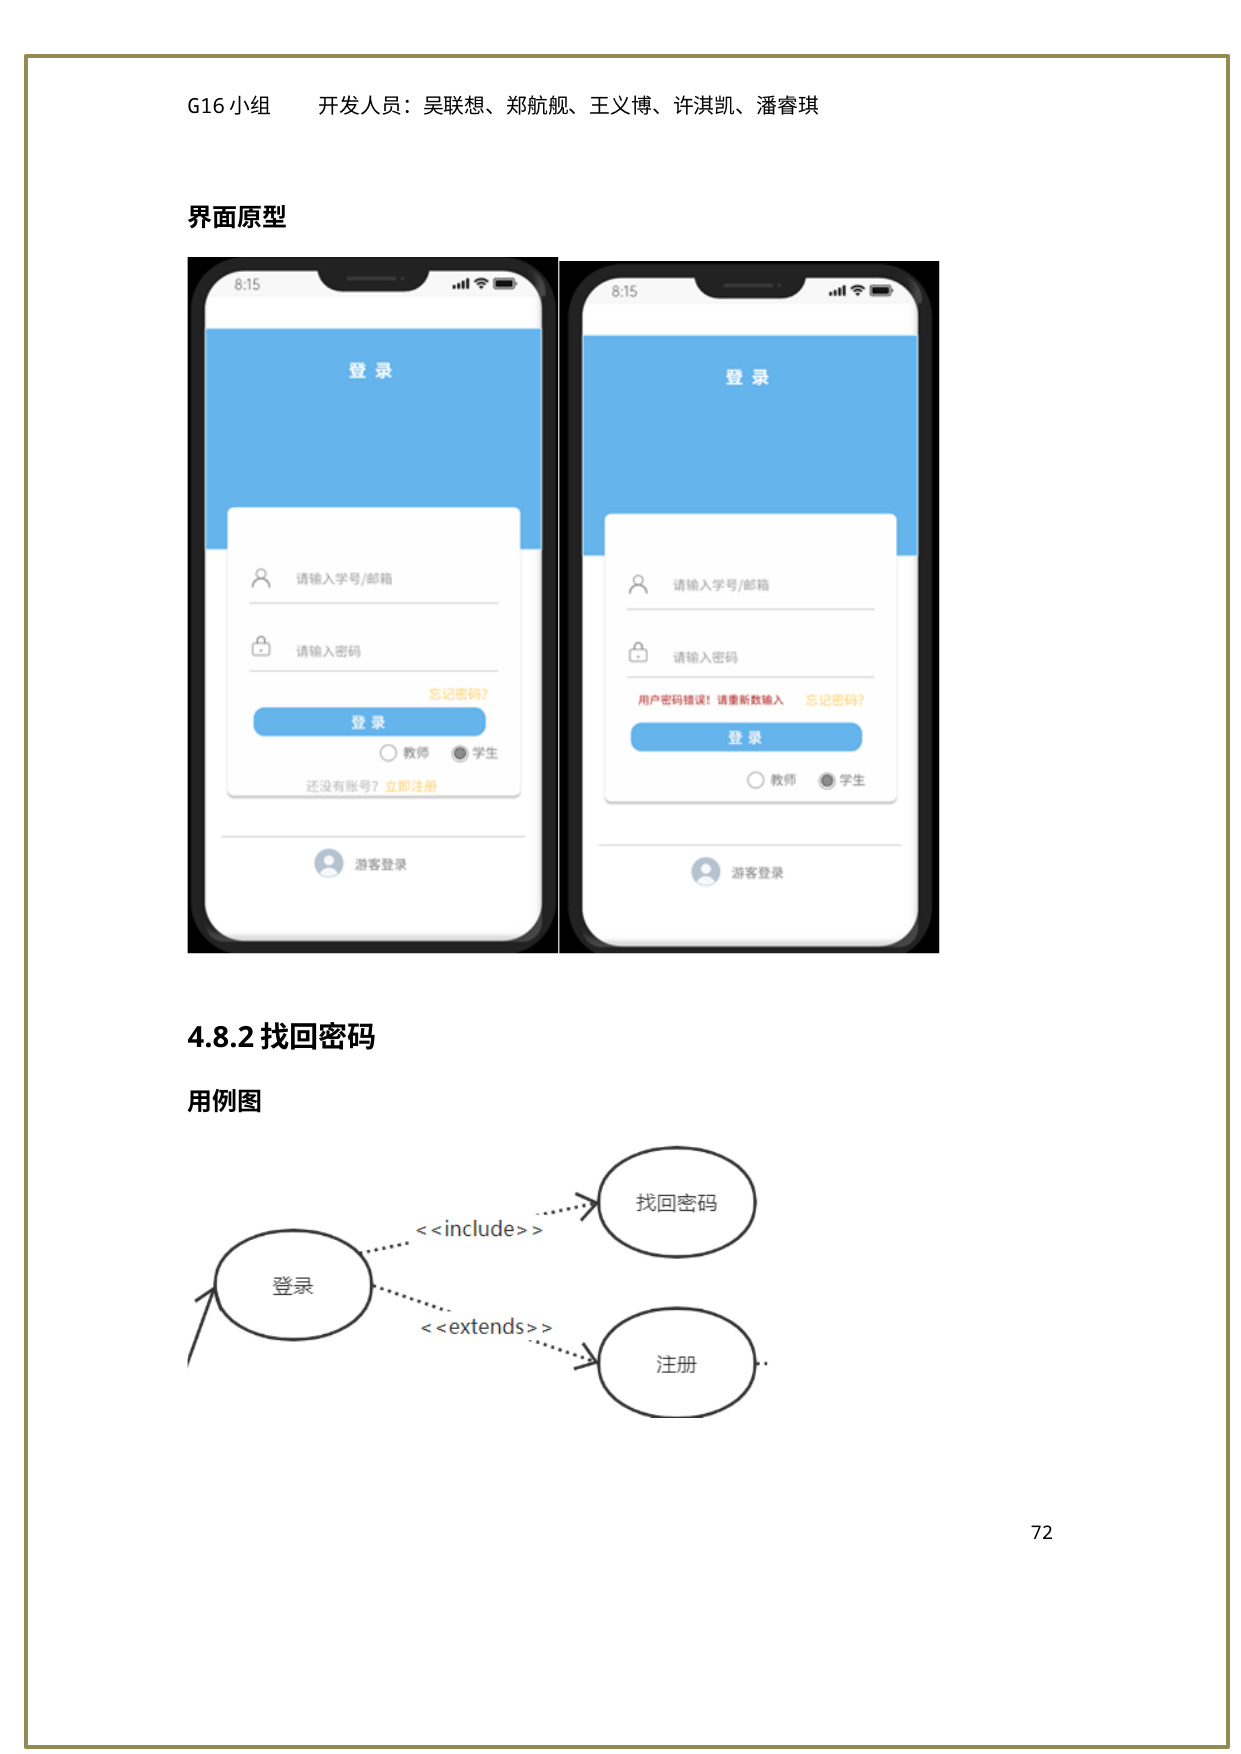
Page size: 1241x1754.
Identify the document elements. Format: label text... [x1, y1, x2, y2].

picture [187, 257, 941, 955]
picture [187, 1141, 771, 1418]
subtitle 用例图 [187, 1081, 1053, 1118]
subtitle 4.8.2找回密码 [187, 1014, 1053, 1056]
subtitle 界面原型 [187, 197, 1053, 233]
